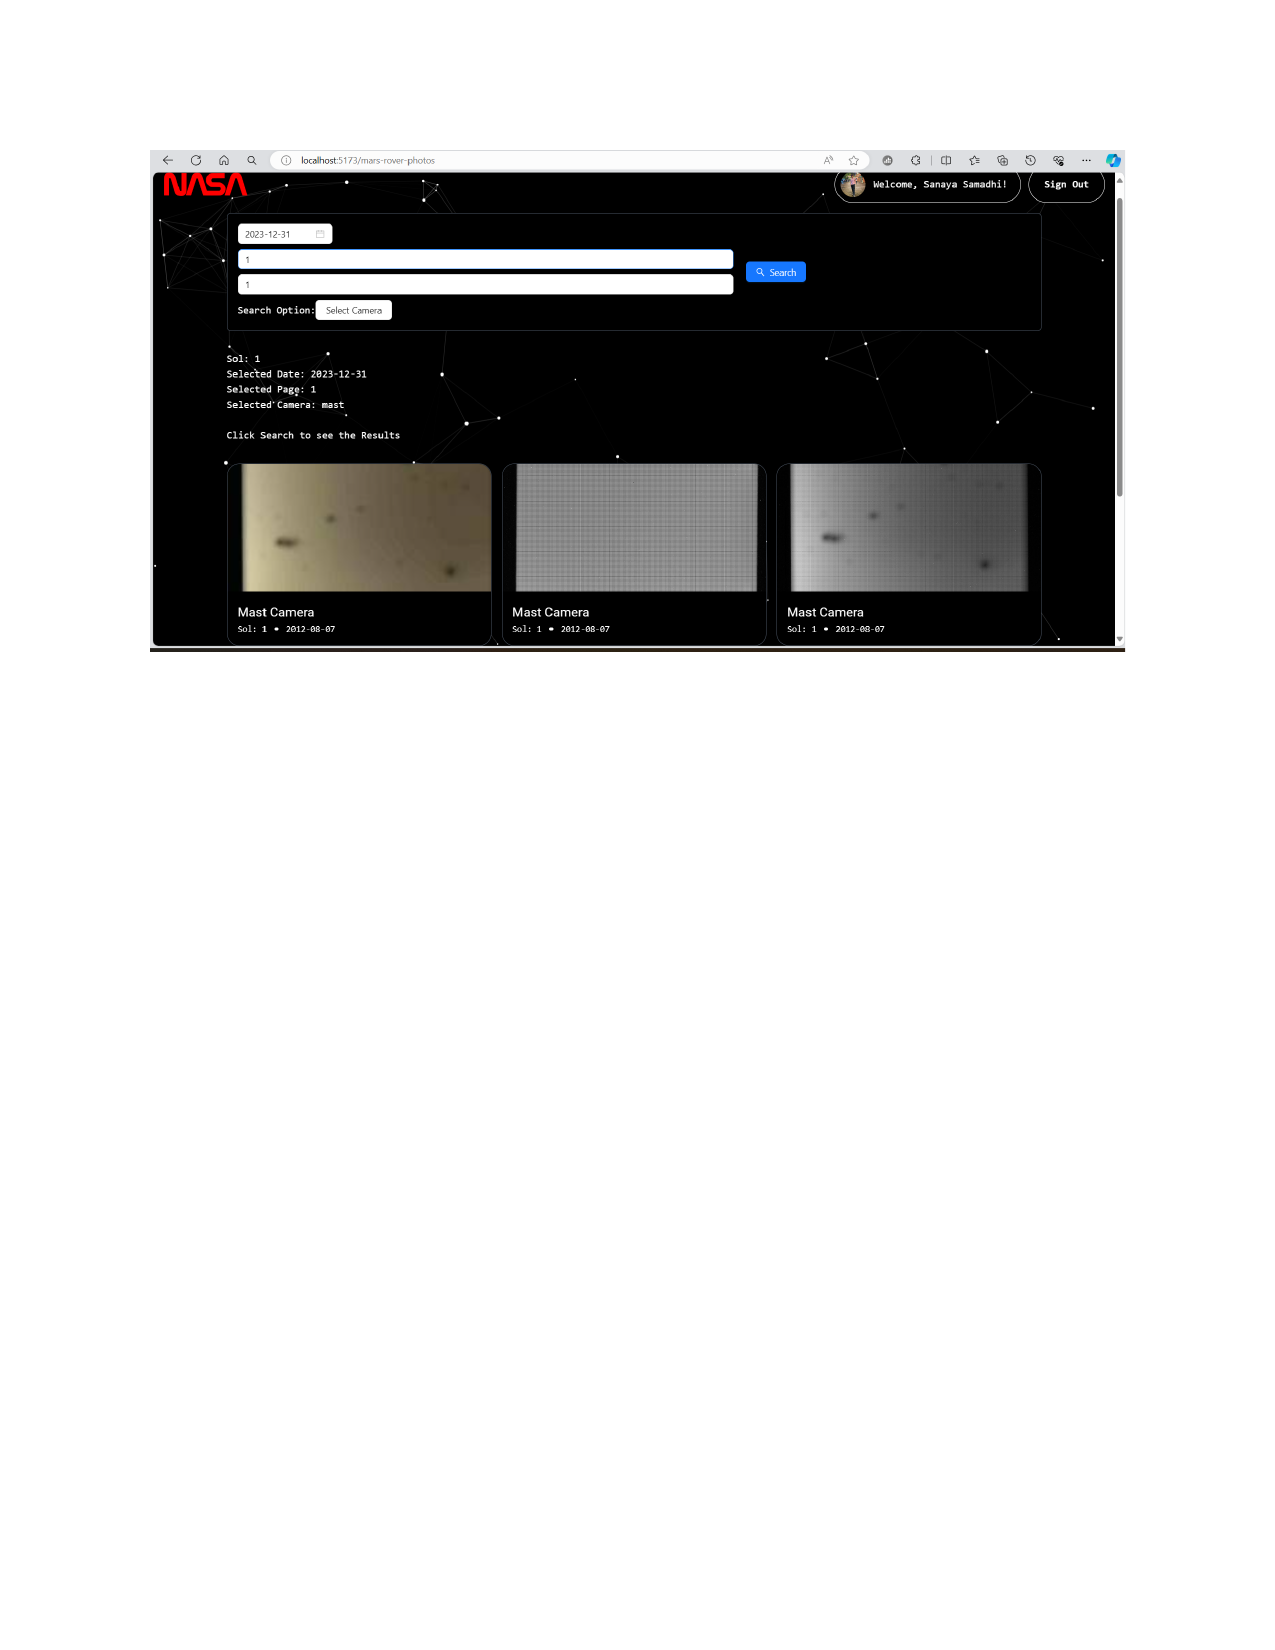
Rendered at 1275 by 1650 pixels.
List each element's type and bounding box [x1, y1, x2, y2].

picture [150, 150, 1125, 652]
